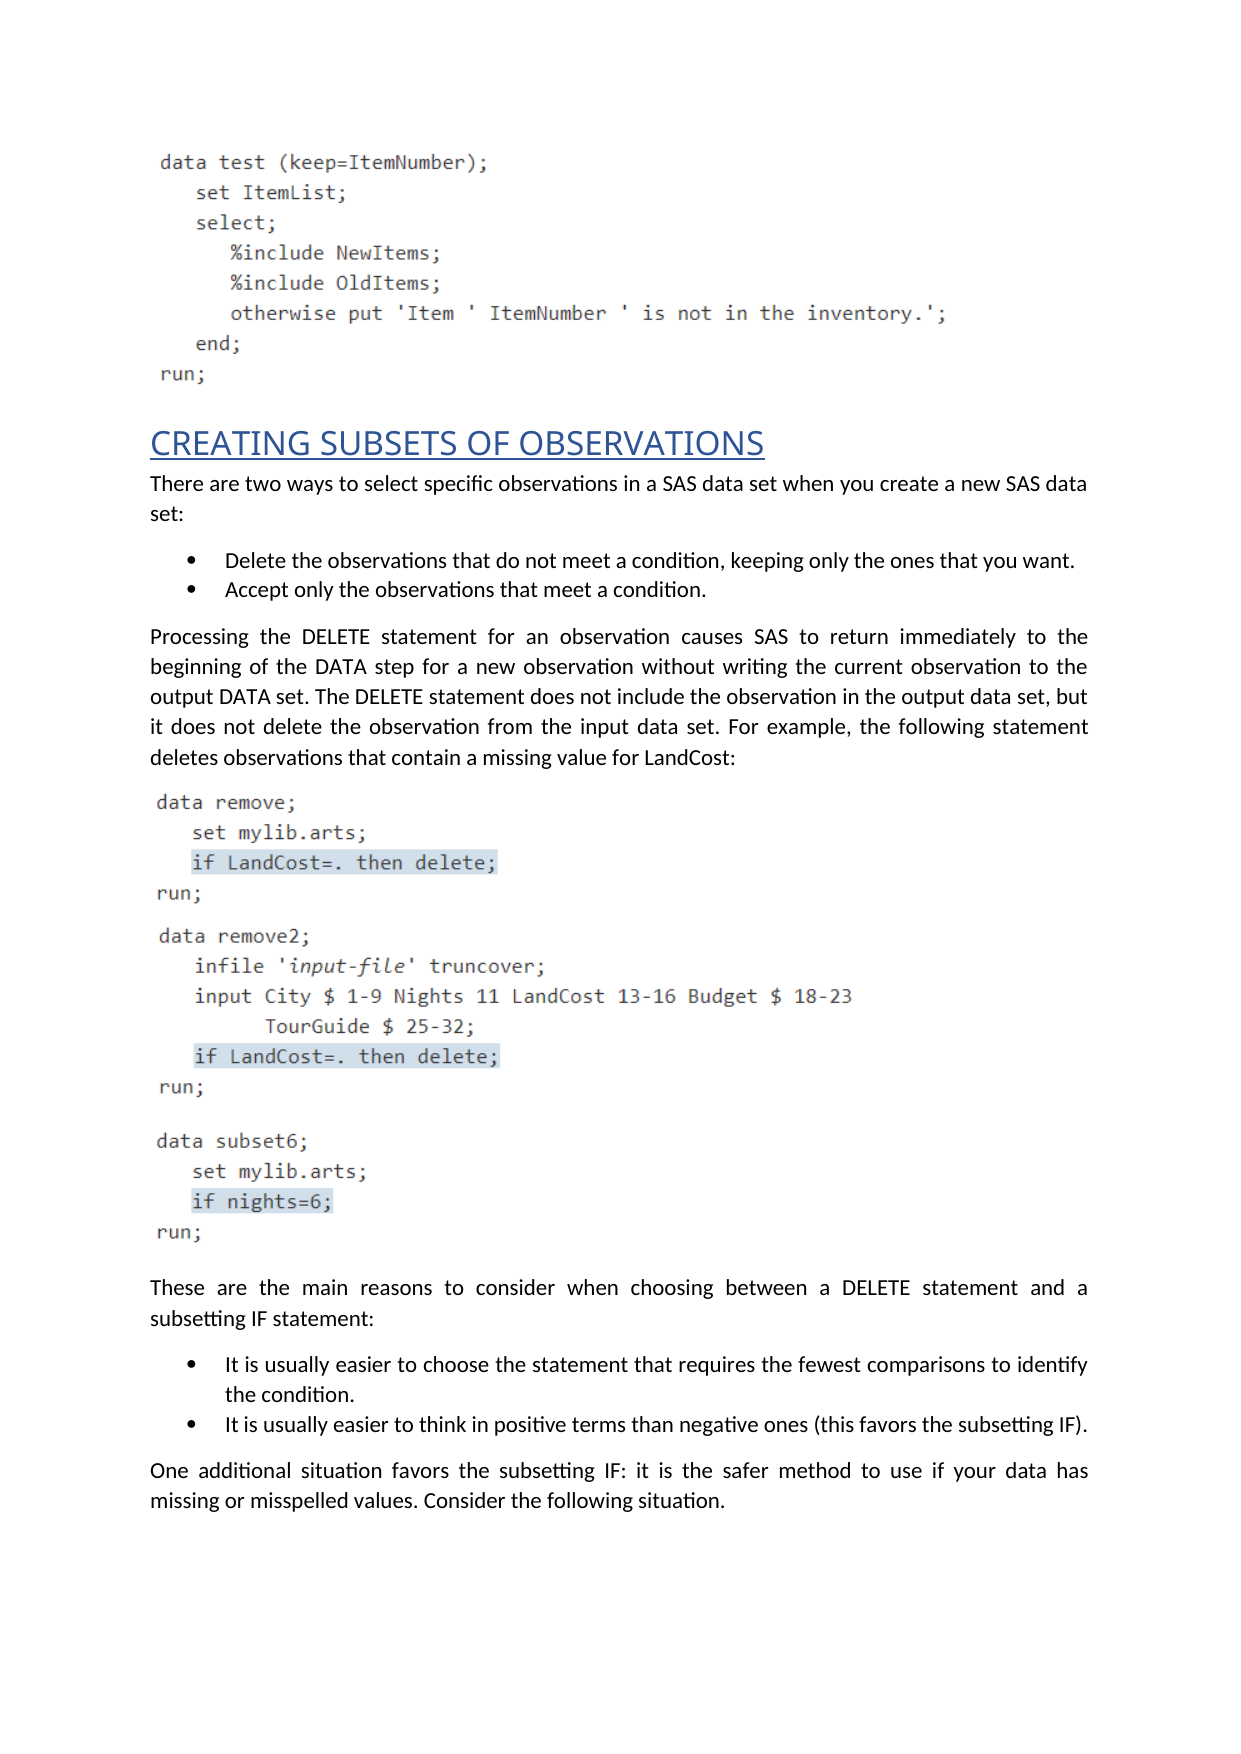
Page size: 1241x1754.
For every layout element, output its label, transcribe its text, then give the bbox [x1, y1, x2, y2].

subtitle CREATING SUBSETS OF OBSERVATIONS [150, 420, 1090, 465]
list Delete the observations that do not meet a condition, keeping only the ones that you want. [187, 546, 1090, 574]
list It is usually easier to choose the statement that requires the fewest comparisons to identify the condition. [187, 1351, 1090, 1408]
text These are the main reasons to consider when choosing between a DELETE statement and a subsetting IF statement: [150, 1273, 1090, 1332]
text There are two ways to select specific observations in a SAS data set when you create a new SAS data set: [150, 469, 1090, 527]
list Accept only the observations that meet a condition. [187, 575, 1090, 603]
picture [150, 150, 948, 393]
text Processing the DELETE statement for an observation causes SAS to return immediately to the beginning of the DATA step for a new observation without writing the current observation to the output DATA set. The DELETE statement does not include the observation in the output data set, but it does not delete the observation from the input data set. For example, the following statement deletes observations that contain a missing value for LandCost: [150, 622, 1090, 771]
picture [150, 789, 523, 906]
picture [150, 1124, 390, 1255]
picture [150, 924, 863, 1106]
list It is usually easier to think in positive terms than negative ones (this favors the subsetting IF). [187, 1410, 1090, 1438]
text One additional situation favors the subsetting IF: it is the safer method to use if your data has missing or misspelled values. Consider the following situation. [150, 1456, 1090, 1514]
